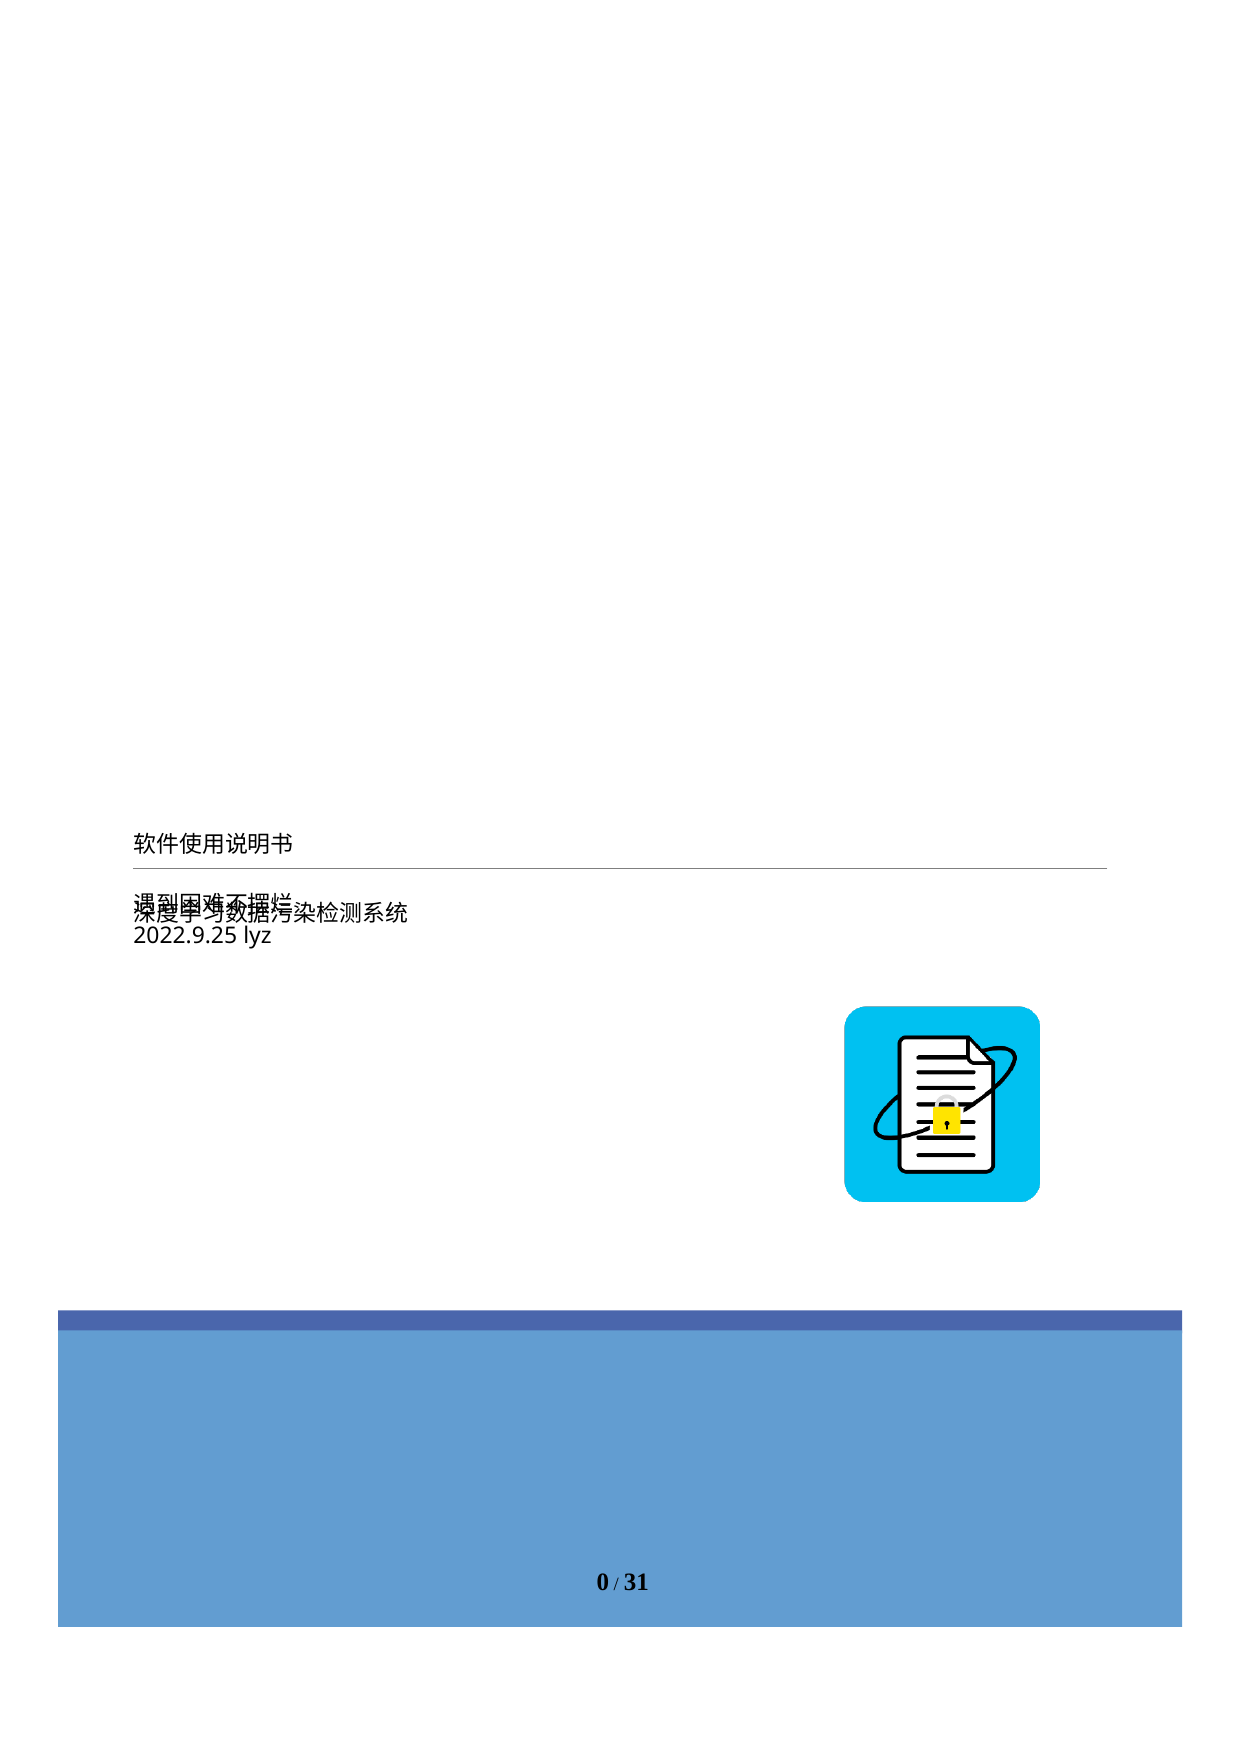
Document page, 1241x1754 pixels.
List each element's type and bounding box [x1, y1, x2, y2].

picture [879, 1037, 1016, 1173]
picture [883, 1102, 891, 1111]
picture [838, 1000, 1042, 1204]
